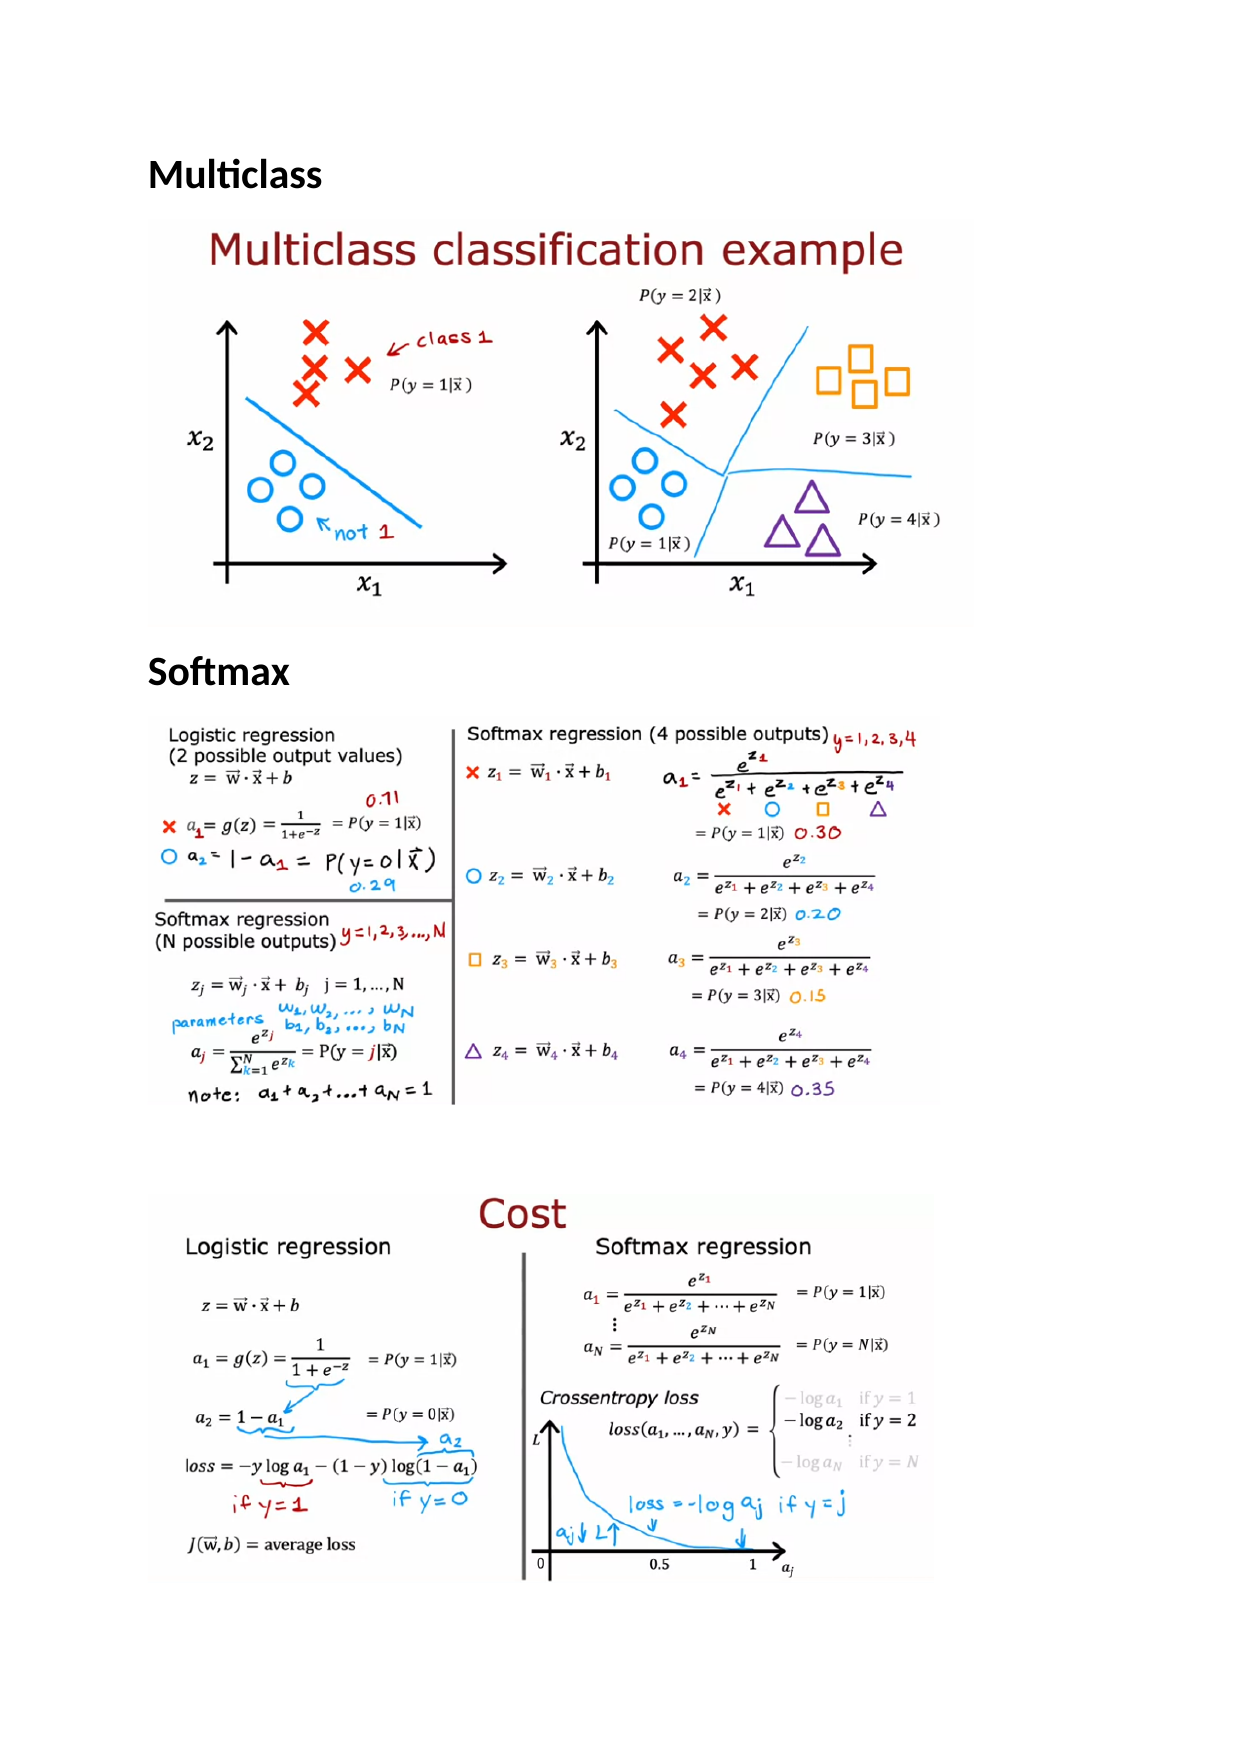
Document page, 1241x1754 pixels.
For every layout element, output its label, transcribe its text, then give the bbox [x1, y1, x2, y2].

text Softmax [148, 645, 1093, 696]
picture [147, 219, 974, 627]
picture [147, 1194, 934, 1583]
text Multiclass [148, 148, 1093, 198]
picture [147, 716, 941, 1105]
